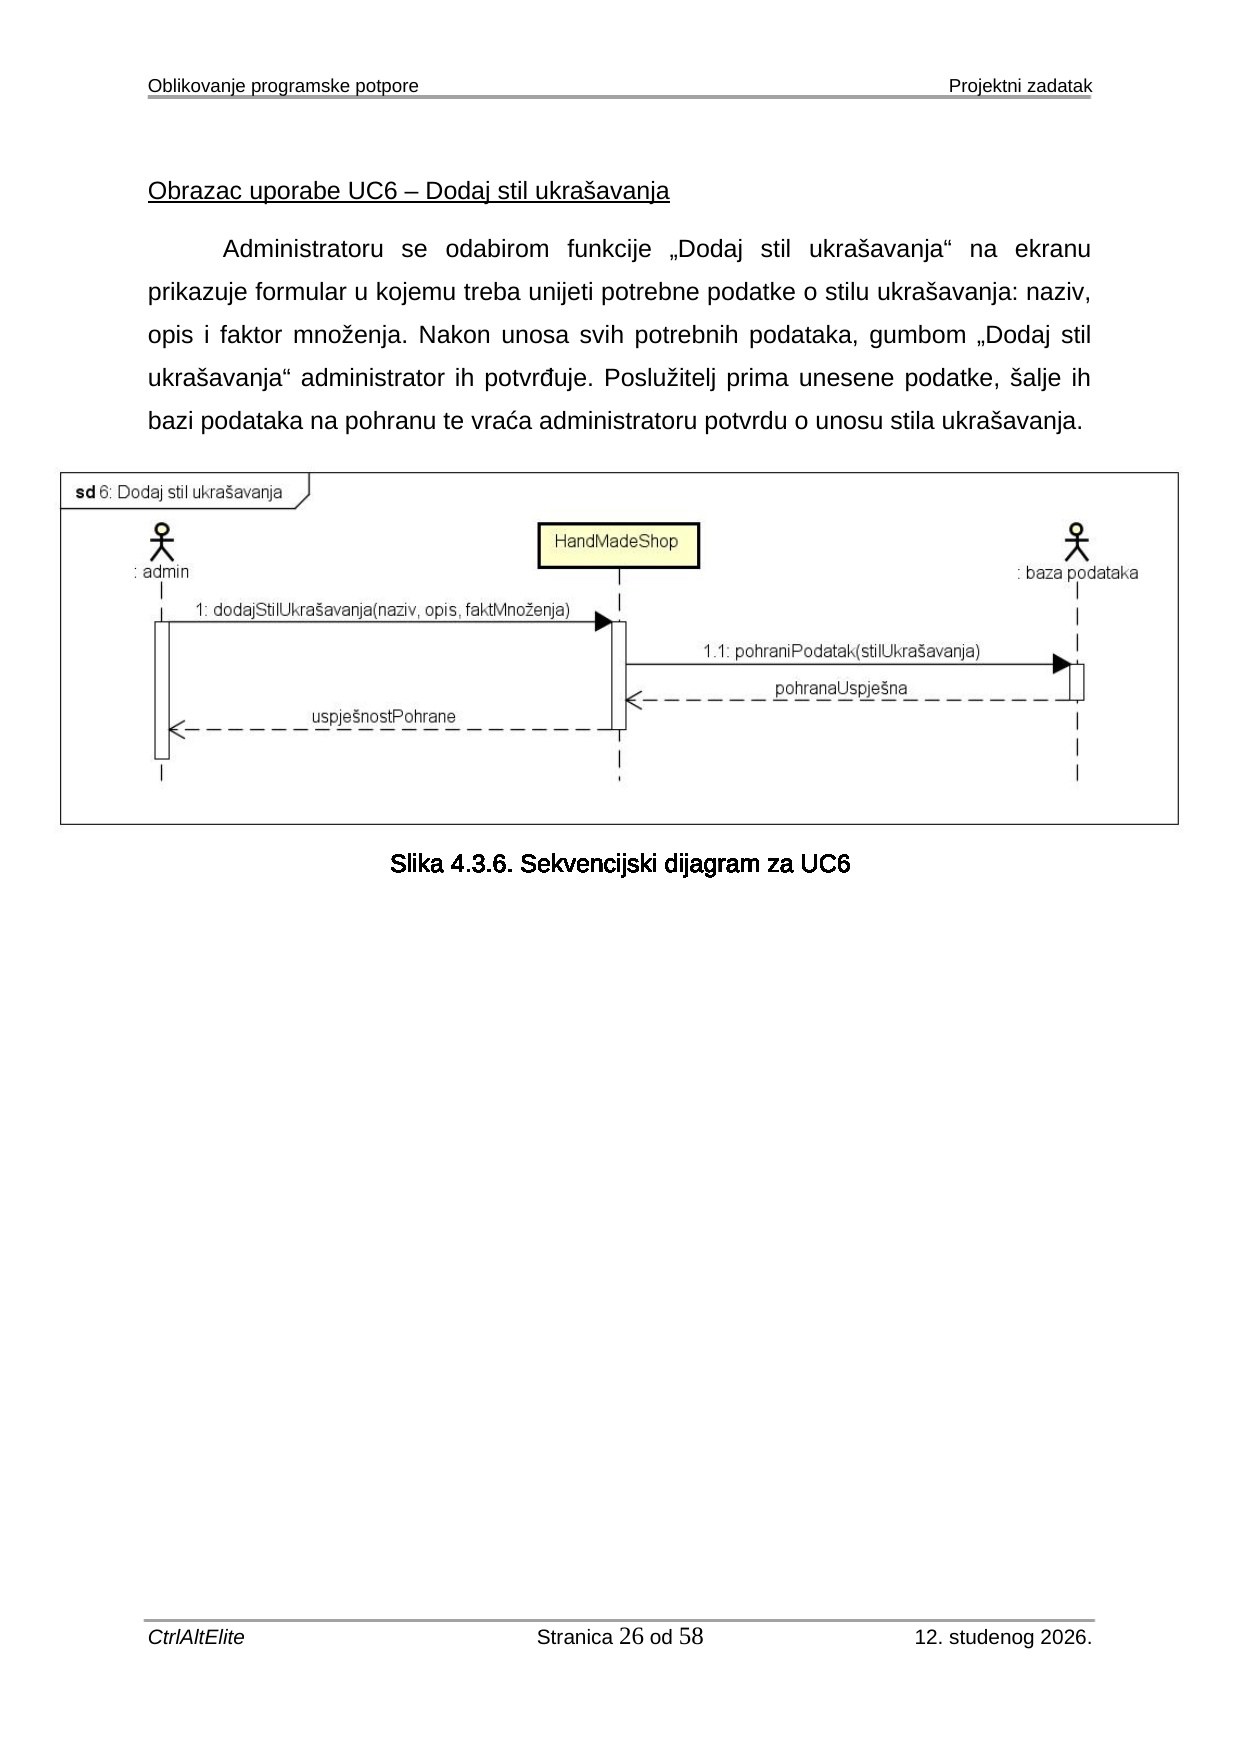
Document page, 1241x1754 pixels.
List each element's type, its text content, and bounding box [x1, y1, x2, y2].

picture [147, 95, 1092, 99]
text Administratoru se odabirom funkcije „Dodaj stil ukrašavanja“ na ekranu prikazuje formular u kojemu treba unijeti potrebne podatke o stilu ukrašavanja: naziv, opis i faktor množenja. Nakon unosa svih potrebnih podataka, gumbom „Dodaj stil ukrašavanja“ administrator ih potvrđuje. Poslužitelj prima unesene podatke, šalje ih bazi podataka na pohranu te vraća administratoru potvrdu o unosu stila ukrašavanja. [148, 234, 1093, 435]
picture [46, 458, 1193, 838]
text Obrazac uporabe UC6 – Dodaj stil ukrašavanja [148, 176, 1093, 205]
